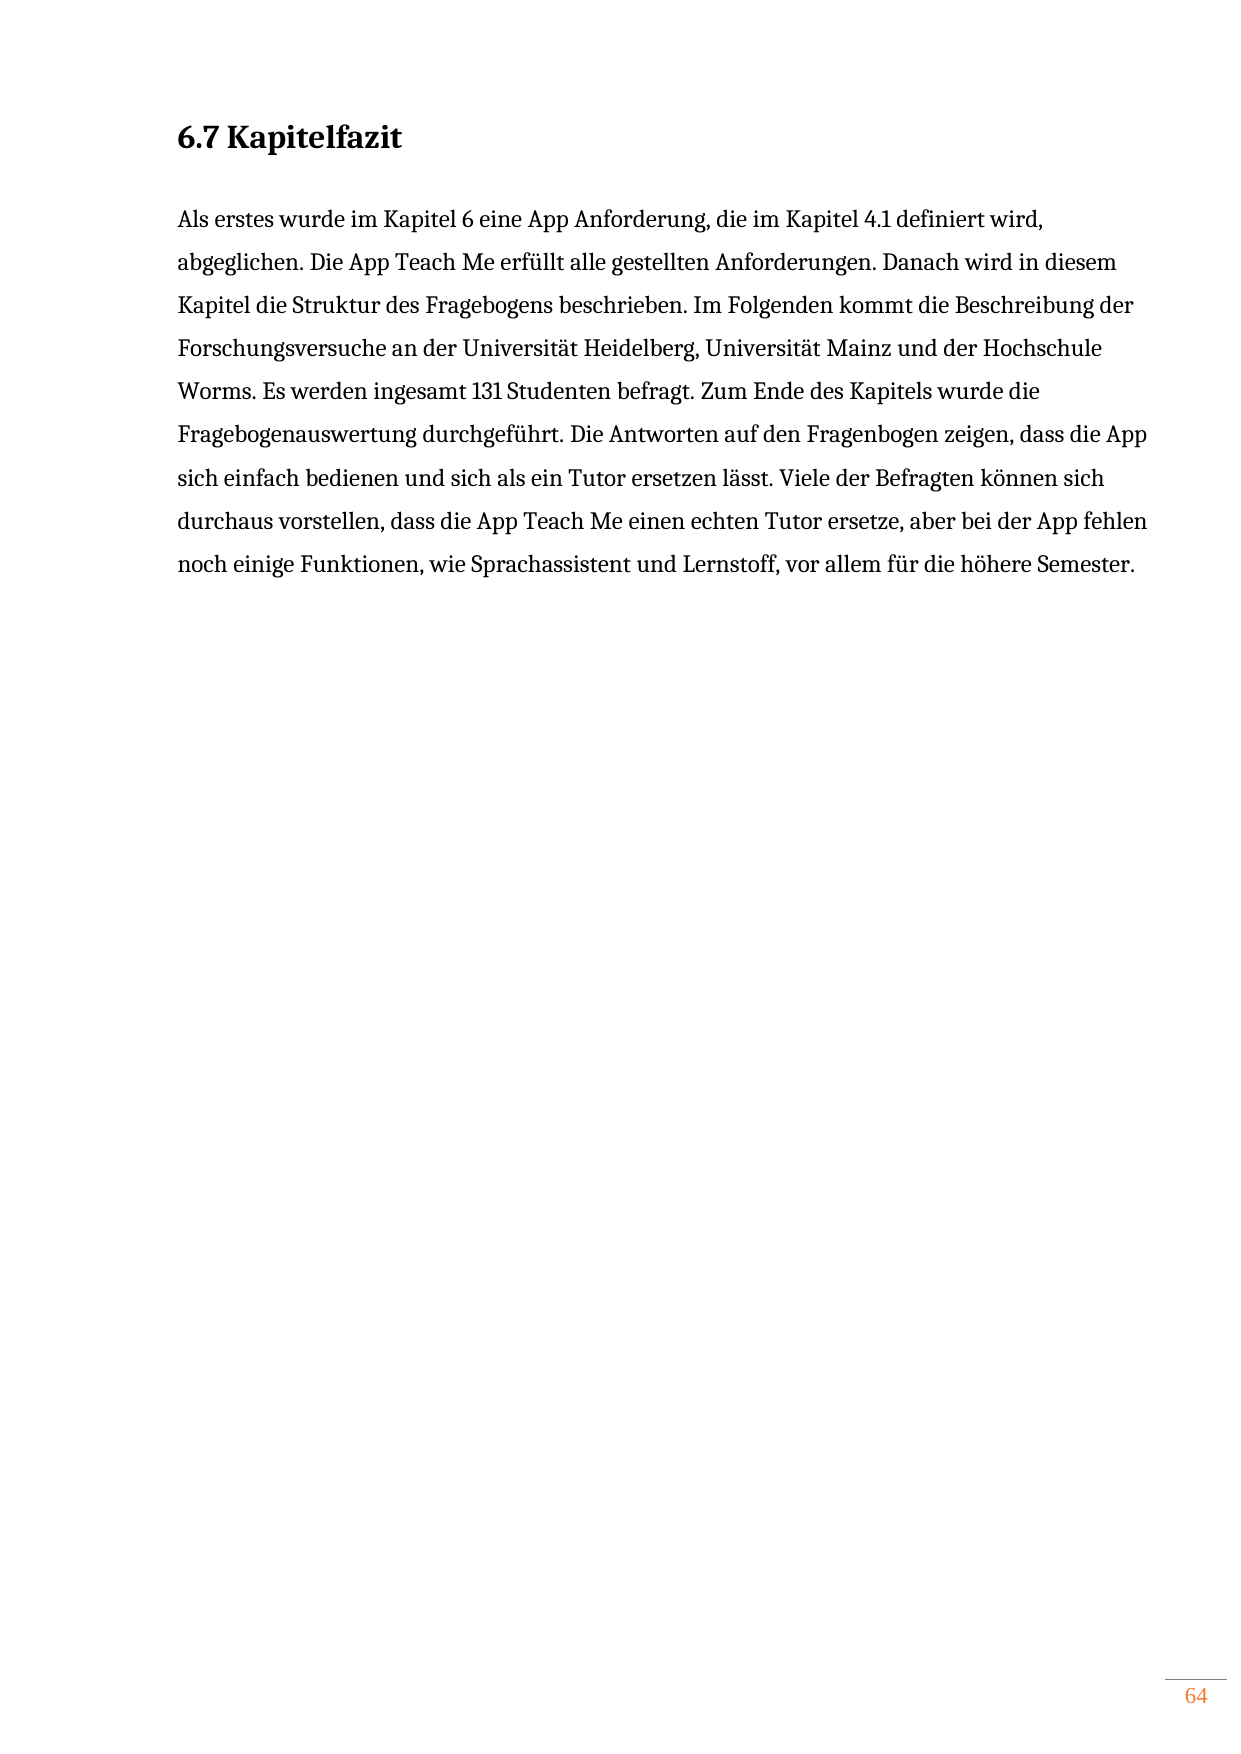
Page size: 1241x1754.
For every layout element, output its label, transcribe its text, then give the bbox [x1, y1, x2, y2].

text Als erstes wurde im Kapitel 6 eine App Anforderung, die im Kapitel 4.1 definiert wird, abgeglichen. Die App Teach Me erfüllt alle gestellten Anforderungen. Danach wird in diesem Kapitel die Struktur des Fragebogens beschrieben. Im Folgenden kommt die Beschreibung der Forschungsversuche an der Universität Heidelberg, Universität Mainz und der Hochschule Worms. Es werden ingesamt 131 Studenten befragt. Zum Ende des Kapitels wurde die Fragebogenauswertung durchgeführt. Die Antworten auf den Fragenbogen zeigen, dass die App sich einfach bedienen und sich als ein Tutor ersetzen lässt. Viele der Befragten können sich durchaus vorstellen, dass die App Teach Me einen echten Tutor ersetze, aber bei der App fehlen noch einige Funktionen, wie Sprachassistent und Lernstoff, vor allem für die höhere Semester. [177, 205, 1152, 578]
subtitle 6.7 Kapitelfazit [177, 118, 1152, 156]
